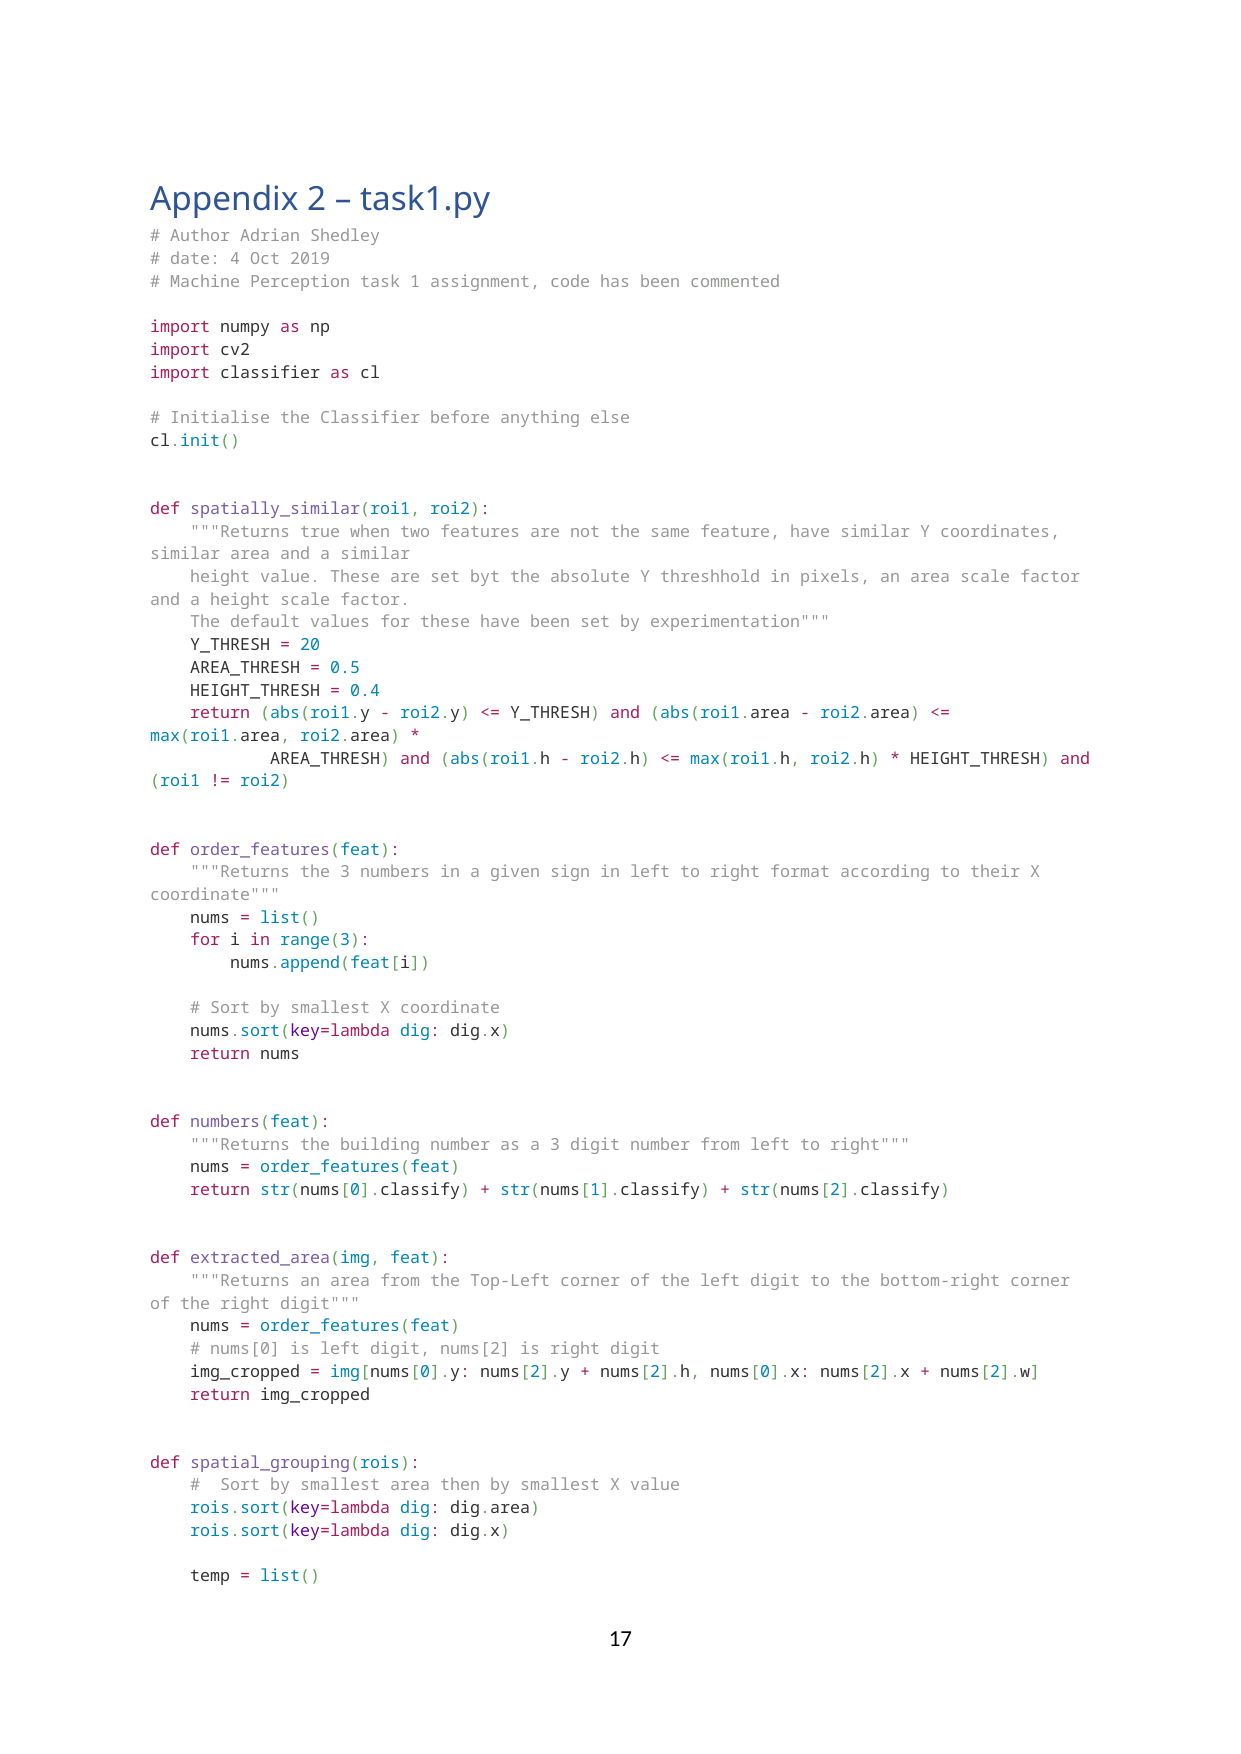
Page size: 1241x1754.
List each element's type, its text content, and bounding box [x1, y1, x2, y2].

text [150, 224, 1090, 1586]
subtitle Appendix 2 – task1.py [150, 175, 1090, 220]
